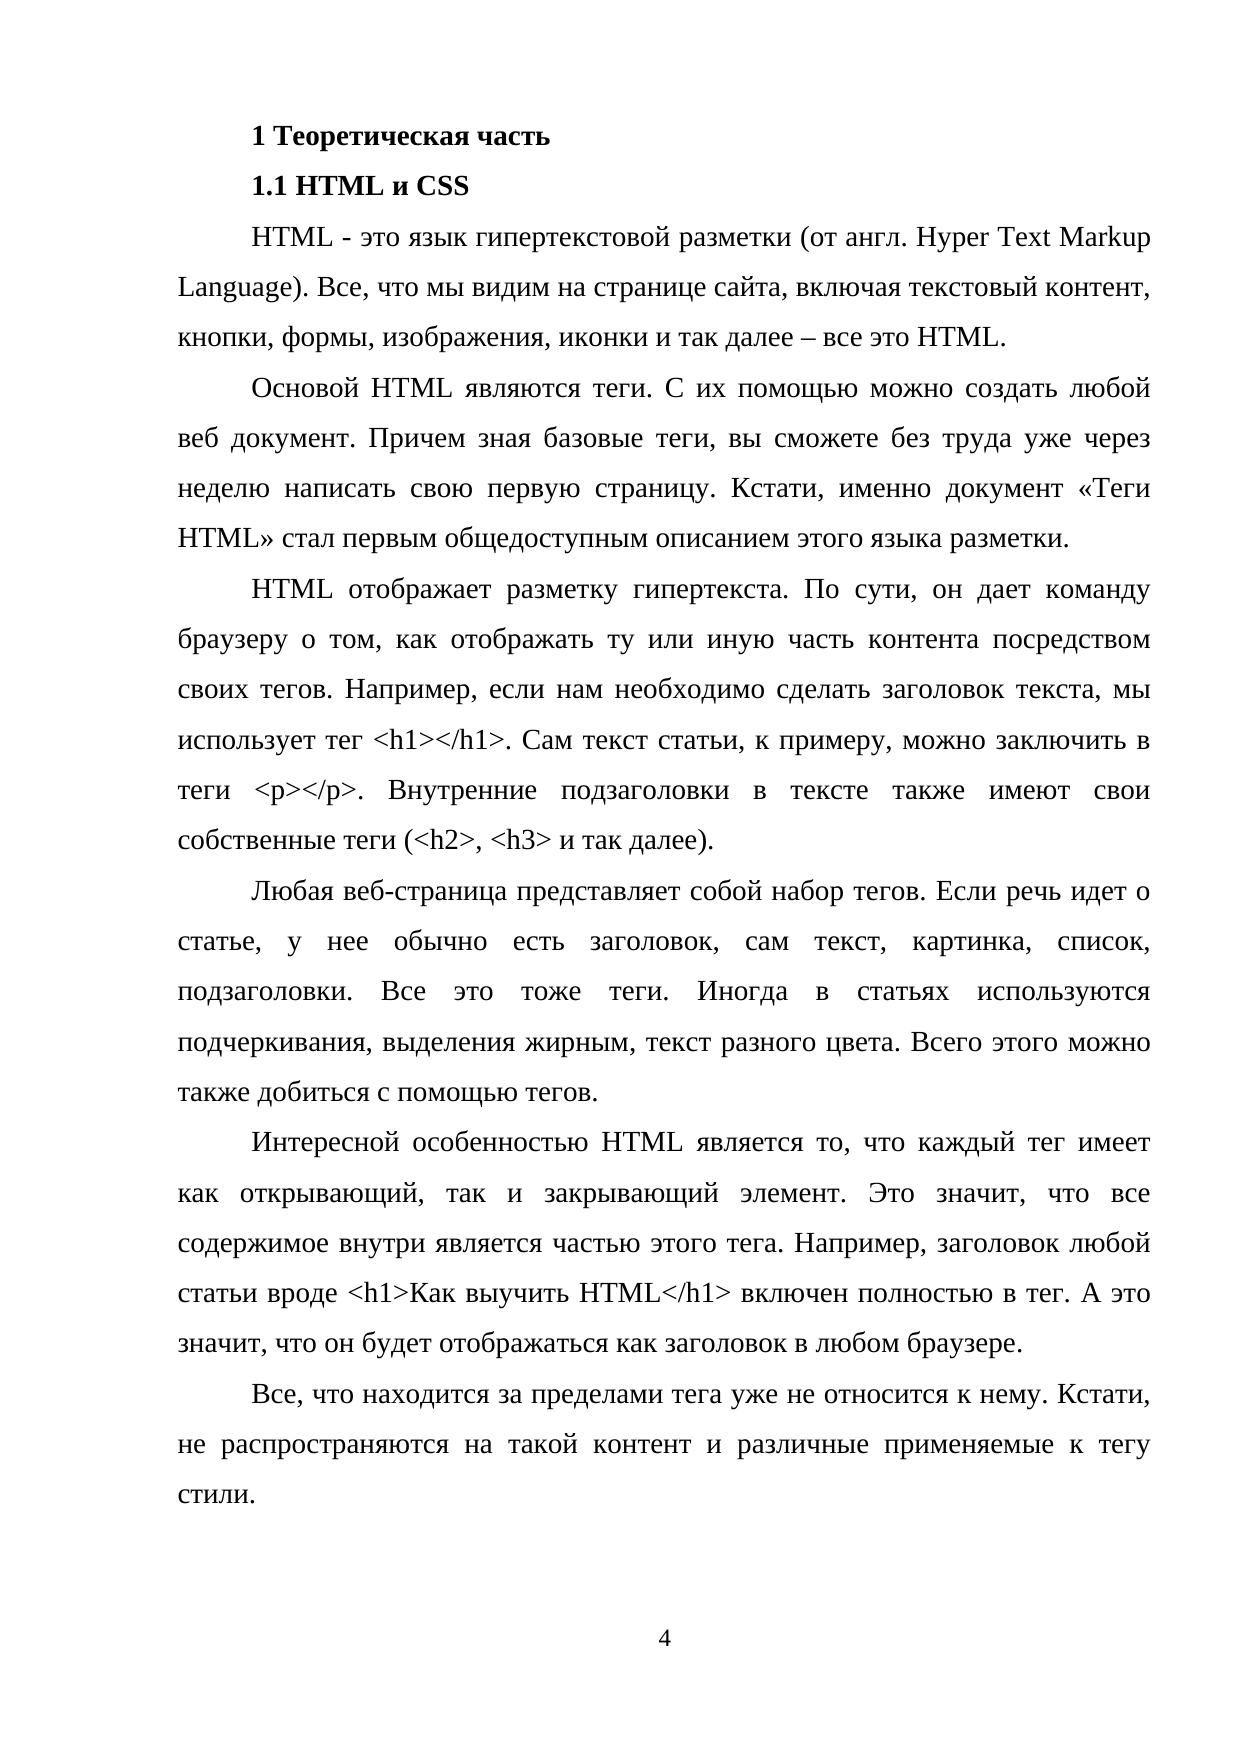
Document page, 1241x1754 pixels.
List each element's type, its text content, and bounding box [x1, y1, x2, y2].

subtitle HTML и CSS [177, 168, 1152, 202]
text HTML - это язык гипертекстовой разметки (от англ. Hyper Text Markup Language). Все, что мы видим на странице сайта, включая текстовый контент, кнопки, формы, изображения, иконки и так далее – все это HTML. [177, 219, 1152, 353]
text Все, что находится за пределами тега уже не относится к нему. Кстати, не распространяются на такой контент и различные применяемые к тегу стили. [177, 1376, 1152, 1510]
text Основой HTML являются теги. С их помощью можно создать любой веб документ. Причем зная базовые теги, вы сможете без труда уже через неделю написать свою первую страницу. Кстати, именно документ «Теги HTML» стал первым общедоступным описанием этого языка разметки. [177, 370, 1152, 554]
text Любая веб-страница представляет собой набор тегов. Если речь идет о статье, у нее обычно есть заголовок, сам текст, картинка, список, подзаголовки. Все это тоже теги. Иногда в статьях используются подчеркивания, выделения жирным, текст разного цвета. Всего этого можно также добиться с помощью тегов. [177, 873, 1152, 1108]
text HTML отображает разметку гипертекста. По сути, он дает команду браузеру о том, как отображать ту или иную часть контента посредством своих тегов. Например, если нам необходимо сделать заголовок текста, мы использует тег <h1></h1>. Сам текст статьи, к примеру, можно заключить в теги <p></p>. Внутренние подзаголовки в тексте также имеют свои собственные теги (<h2>, <h3> и так далее). [177, 571, 1152, 856]
subtitle 1 Теоретическая часть [177, 118, 1152, 152]
text Интересной особенностью HTML является то, что каждый тег имеет как открывающий, так и закрывающий элемент. Это значит, что все содержимое внутри является частью этого тега. Например, заголовок любой статьи вроде <h1>Как выучить HTML</h1> включен полностью в тег. А это значит, что он будет отображаться как заголовок в любом браузере. [177, 1124, 1152, 1359]
